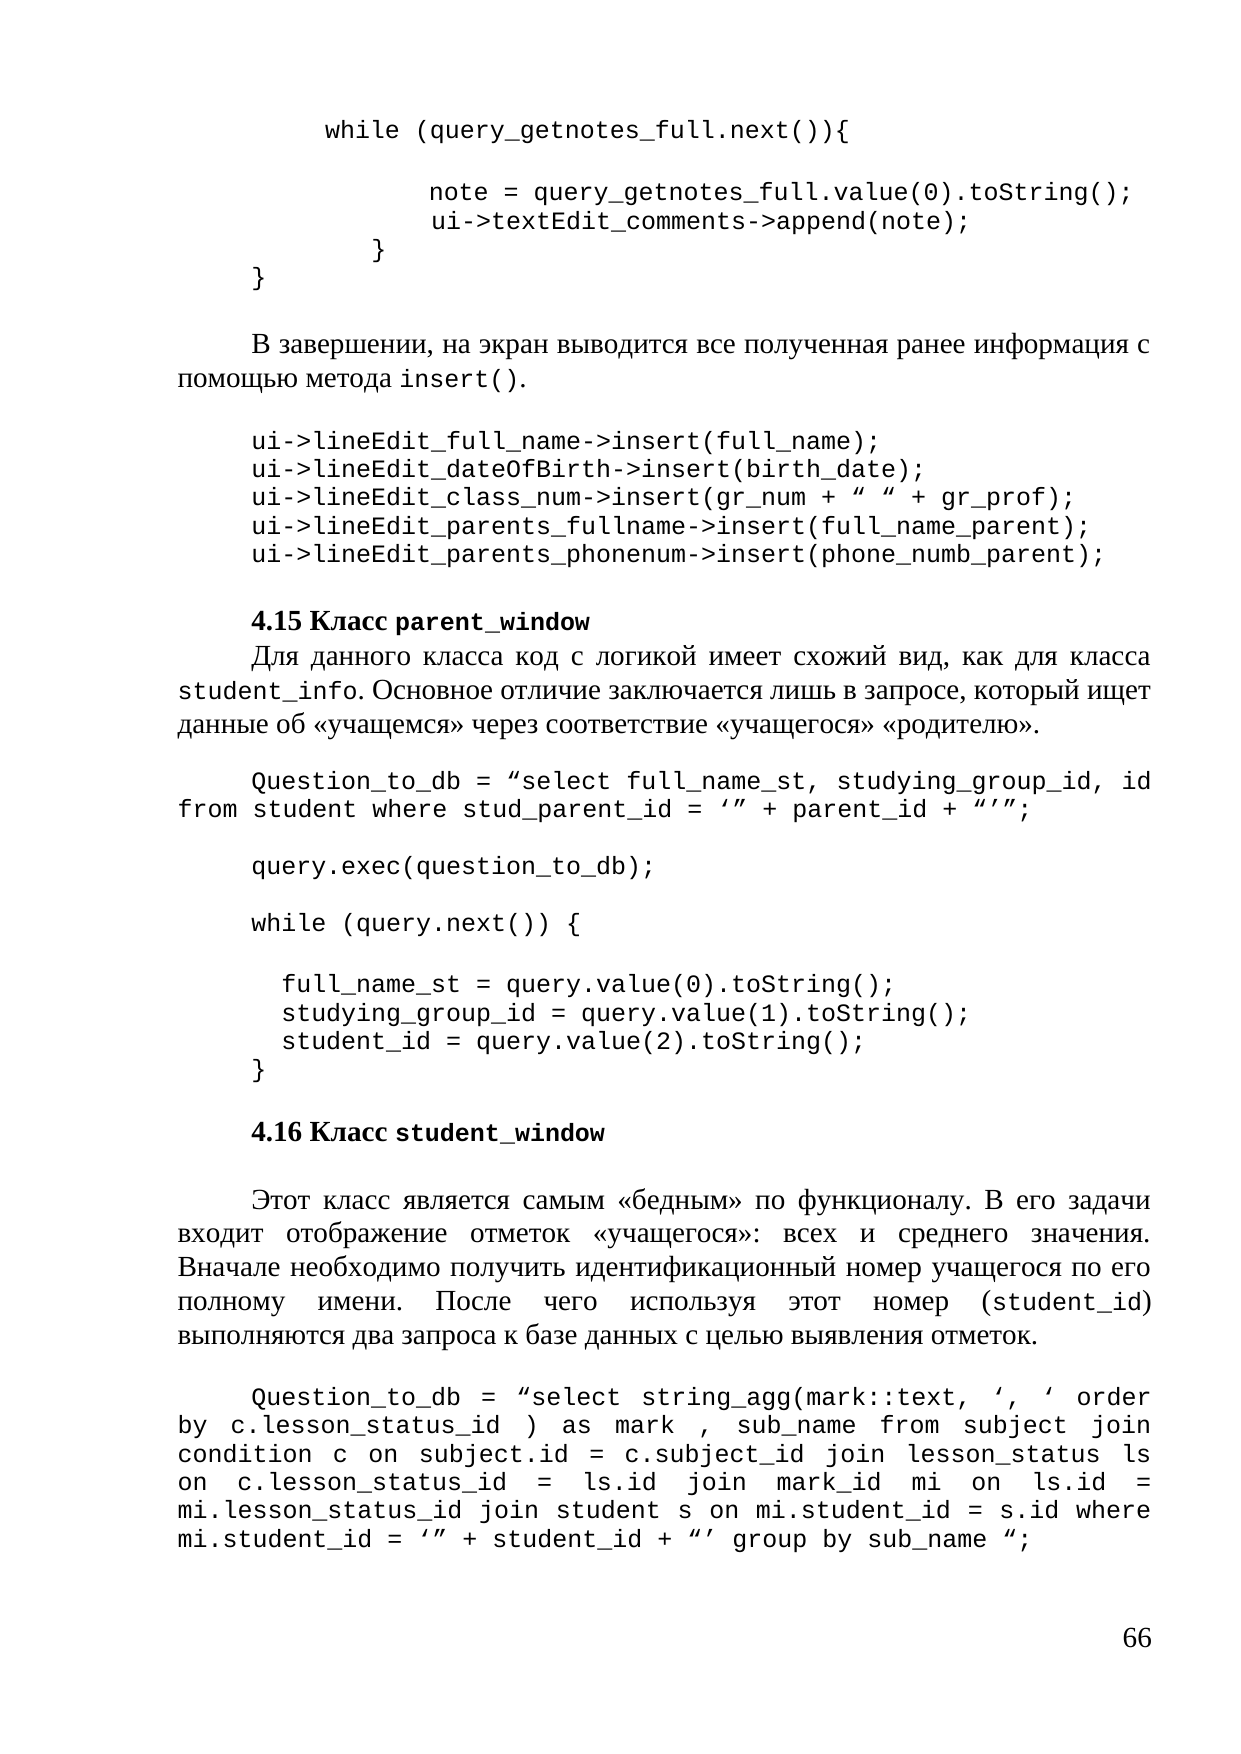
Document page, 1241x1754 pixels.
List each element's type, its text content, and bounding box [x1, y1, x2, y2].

text while (query_getnotes_full.next()){ [177, 118, 1152, 146]
subtitle 4.16 Класс student_window [251, 1114, 1152, 1148]
text while (query.next()) { [177, 910, 1152, 938]
text } [177, 265, 1152, 293]
text Этот класс является самым «бедным» по функционалу. В его задачи входит отображение отметок «учащегося»: всех и среднего значения. Вначале необходимо получить идентификационный номер учащегося по его полному имени. После чего используя этот номер (student_id) выполняются два запроса к базе данных с целью выявления отметок. [177, 1182, 1152, 1351]
text } [177, 237, 1152, 265]
text ui->lineEdit_full_name->insert(full_name); [177, 428, 1152, 457]
text ui->lineEdit_class_num->insert(gr_num + “ “ + gr_prof); [177, 485, 1152, 513]
text В завершении, на экран выводится все полученная ранее информация с помощью метода insert(). [177, 326, 1152, 395]
text ui->lineEdit_parents_fullname->insert(full_name_parent); [177, 513, 1152, 542]
text ui->lineEdit_dateOfBirth->insert(birth_date); [177, 457, 1152, 485]
text student_id = query.value(2).toString(); [177, 1029, 1152, 1057]
text } [177, 1057, 1152, 1085]
text note = query_getnotes_full.value(0).toString(); [177, 180, 1152, 208]
text query.exec(question_to_db); [177, 853, 1152, 882]
text Для данного класса код с логикой имеет схожий вид, как для класса student_info. Основное отличие заключается лишь в запросе, который ищет данные об «учащемся» через соответствие «учащегося» «родителю». [177, 638, 1152, 740]
text ui->textEdit_comments->append(note); [177, 208, 1152, 237]
text ui->lineEdit_parents_phonenum->insert(phone_numb_parent); [177, 542, 1152, 570]
text studying_group_id = query.value(1).toString(); [177, 1000, 1152, 1029]
text Question_to_db = “select string_agg(mark::text, ‘, ‘ order by c.lesson_status_id ) as mark , sub_name from subject join condition c on subject.id = c.subject_id join lesson_status ls on c.lesson_status_id = ls.id join mark_id mi on ls.id = mi.lesson_status_id join student s on mi.student_id = s.id where mi.student_id = ‘” + student_id + “’ group by sub_name “; [177, 1384, 1152, 1554]
subtitle 4.15 Класс parent_window [251, 603, 1152, 638]
text full_name_st = query.value(0).toString(); [177, 972, 1152, 1000]
text Question_to_db = “select full_name_st, studying_group_id, id from student where stud_parent_id = ‘” + parent_id + “’”; [177, 768, 1152, 825]
